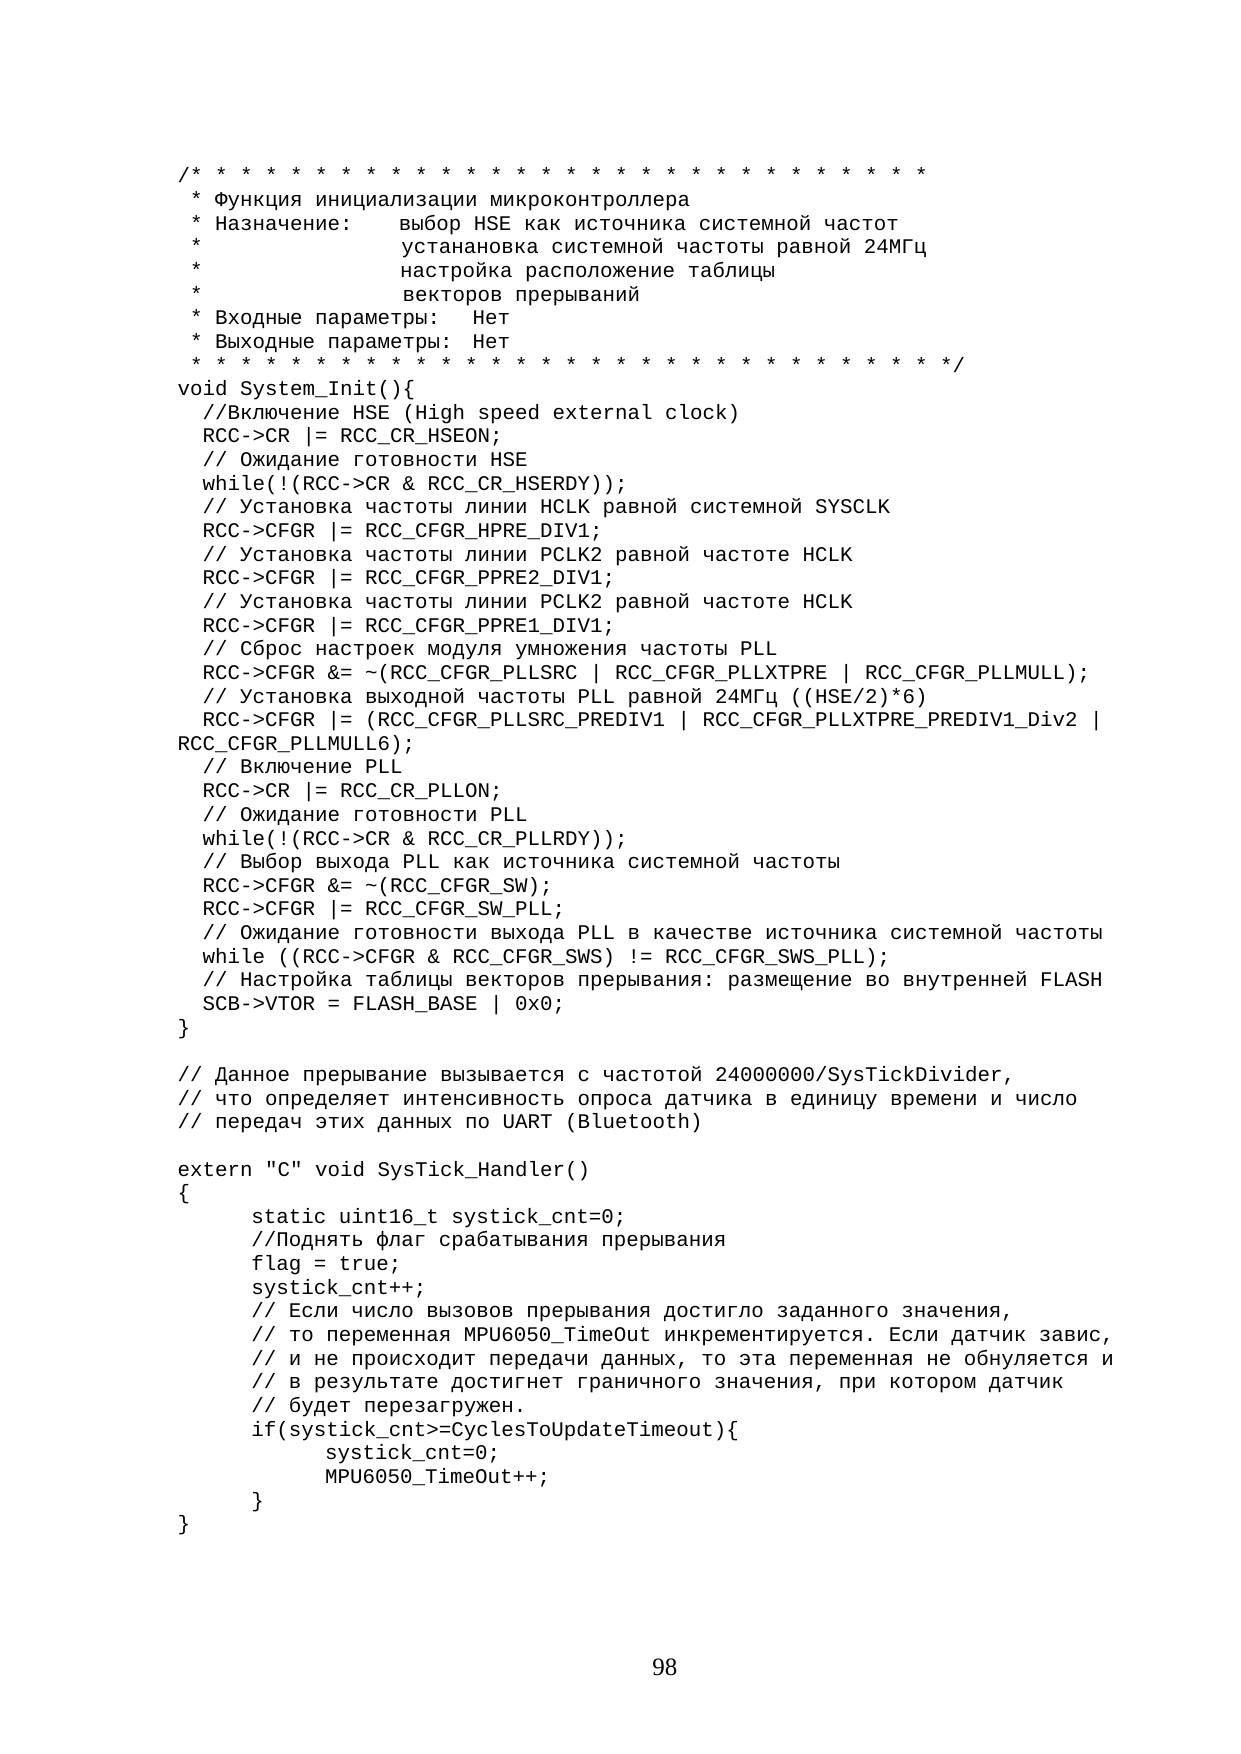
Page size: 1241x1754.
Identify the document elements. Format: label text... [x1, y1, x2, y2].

text RCC->CFGR |= RCC_CFGR_HPRE_DIV1; [177, 520, 1152, 544]
text * Входные параметры: Нет [177, 307, 1152, 331]
text // Включение PLL [177, 757, 1152, 780]
text // Установка частоты линии PCLK2 равной частоте HCLK [177, 544, 1152, 567]
text extern "C" void SysTick_Handler() [177, 1158, 1152, 1182]
text } [177, 1513, 1152, 1537]
text * настройка расположение таблицы [177, 260, 1152, 284]
text * Функция инициализации микроконтроллера [177, 189, 1152, 213]
text } [177, 1017, 1152, 1040]
text // Сброс настроек модуля умножения частоты PLL [177, 638, 1152, 662]
text // Установка выходной частоты PLL равной 24МГц ((HSE/2)*6) [177, 686, 1152, 709]
text // что определяет интенсивность опроса датчика в единицу времени и число [177, 1088, 1152, 1111]
text * устанановка системной частоты равной 24МГц [177, 236, 1152, 260]
text * Выходные параметры: Нет [177, 331, 1152, 354]
text while(!(RCC->CR & RCC_CR_HSERDY)); [177, 473, 1152, 496]
text /* * * * * * * * * * * * * * * * * * * * * * * * * * * * * * [177, 165, 1152, 189]
text RCC->CFGR |= RCC_CFGR_PPRE2_DIV1; [177, 567, 1152, 591]
text SCB->VTOR = FLASH_BASE | 0x0; [177, 993, 1152, 1017]
text flag = true; [177, 1253, 1152, 1277]
text // передач этих данных по UART (Bluetooth) [177, 1111, 1152, 1135]
text void System_Init(){ [177, 378, 1152, 402]
text // Ожидание готовности выхода PLL в качестве источника системной частоты [177, 922, 1152, 946]
text * векторов прерываний [177, 284, 1152, 307]
text // то переменная MPU6050_TimeOut инкрементируется. Если датчик завис, [177, 1324, 1152, 1348]
text // Данное прерывание вызывается с частотой 24000000/SysTickDivider, [177, 1064, 1152, 1088]
text RCC->CFGR |= RCC_CFGR_SW_PLL; [177, 898, 1152, 922]
text //Включение HSE (High speed external clock) [177, 402, 1152, 426]
text // Выбор выхода PLL как источника системной частоты [177, 851, 1152, 875]
text RCC->CR |= RCC_CR_PLLON; [177, 780, 1152, 804]
text // и не происходит передачи данных, то эта переменная не обнуляется и [177, 1348, 1152, 1371]
text RCC->CR |= RCC_CR_HSEON; [177, 426, 1152, 449]
text // Установка частоты линии HCLK равной системной SYSCLK [177, 496, 1152, 520]
text MPU6050_TimeOut++; [177, 1466, 1152, 1489]
text systick_cnt++; [177, 1277, 1152, 1300]
text RCC->CFGR |= (RCC_CFGR_PLLSRC_PREDIV1 | RCC_CFGR_PLLXTPRE_PREDIV1_Div2 | RCC_CFGR_PLLMULL6); [177, 709, 1152, 757]
text static uint16_t systick_cnt=0; [177, 1206, 1152, 1229]
text if(systick_cnt>=CyclesToUpdateTimeout){ [177, 1419, 1152, 1442]
text // в результате достигнет граничного значения, при котором датчик [177, 1371, 1152, 1395]
text RCC->CFGR |= RCC_CFGR_PPRE1_DIV1; [177, 615, 1152, 638]
text // Настройка таблицы векторов прерывания: размещение во внутренней FLASH [177, 969, 1152, 993]
text while(!(RCC->CR & RCC_CR_PLLRDY)); [177, 827, 1152, 851]
text // будет перезагружен. [177, 1395, 1152, 1419]
text RCC->CFGR &= ~(RCC_CFGR_PLLSRC | RCC_CFGR_PLLXTPRE | RCC_CFGR_PLLMULL); [177, 662, 1152, 686]
text systick_cnt=0; [177, 1442, 1152, 1466]
text // Установка частоты линии PCLK2 равной частоте HCLK [177, 591, 1152, 615]
text { [177, 1182, 1152, 1206]
text // Если число вызовов прерывания достигло заданного значения, [177, 1300, 1152, 1324]
text while ((RCC->CFGR & RCC_CFGR_SWS) != RCC_CFGR_SWS_PLL); [177, 946, 1152, 969]
text // Ожидание готовности PLL [177, 804, 1152, 827]
text //Поднять флаг срабатывания прерывания [177, 1229, 1152, 1253]
text * Назначение: выбор HSE как источника системной частот [177, 213, 1152, 236]
text RCC->CFGR &= ~(RCC_CFGR_SW); [177, 875, 1152, 898]
text * * * * * * * * * * * * * * * * * * * * * * * * * * * * * * */ [177, 354, 1152, 378]
text } [177, 1489, 1152, 1513]
text // Ожидание готовности HSE [177, 449, 1152, 473]
